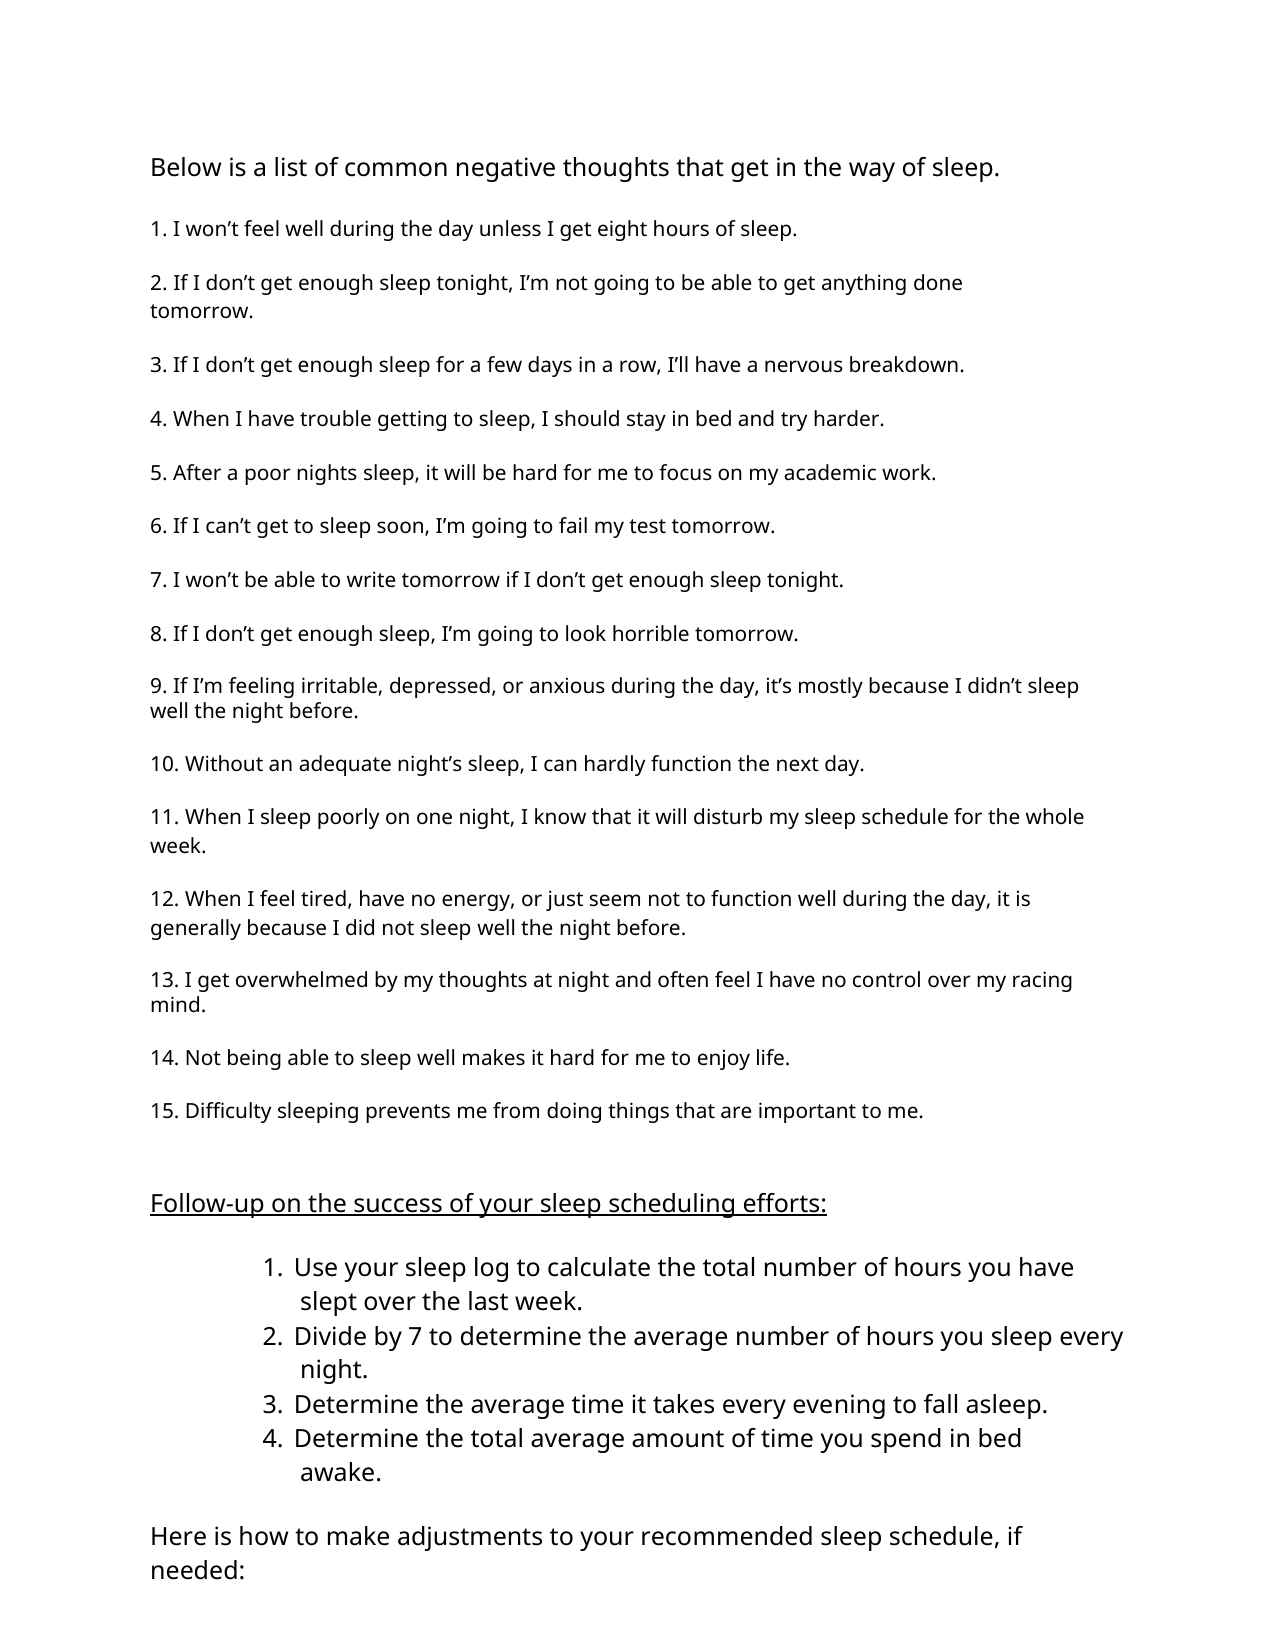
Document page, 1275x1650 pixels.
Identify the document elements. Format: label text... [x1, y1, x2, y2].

text 3. If I don’t get enough sleep for a few days in a row, I’ll have a nervous breakdown. [150, 350, 1135, 379]
text 10. Without an adequate night’s sleep, I can hardly function the next day. [150, 749, 1135, 777]
text 13. I get overwhelmed by my thoughts at night and often feel I have no control over my racing mind. [150, 967, 1088, 1018]
text 3. Determine the average time it takes every evening to fall asleep. [262, 1386, 1135, 1420]
text Below is a list of common negative thoughts that get in the way of sleep. [150, 150, 1135, 184]
text 1. Use your sleep log to calculate the total number of hours you have slept over the last week. [262, 1250, 1079, 1318]
text 2. If I don’t get enough sleep tonight, I’m not going to be able to get anything done tomorrow. [150, 268, 1039, 325]
text Here is how to make adjustments to your recommended sleep schedule, if needed: [150, 1519, 1094, 1587]
text 12. When I feel tired, have no energy, or just seem not to function well during the day, it is generally because I did not sleep well the night before. [150, 884, 1121, 941]
text 14. Not being able to sleep well makes it hard for me to enjoy life. [150, 1043, 1135, 1071]
text 9. If I’m feeling irritable, depressed, or anxious during the day, it’s mostly because I didn’t sleep well the night before. [150, 674, 1111, 724]
text 1. I won’t feel well during the day unless I get eight hours of sleep. [150, 214, 1135, 243]
text 2. Divide by 7 to determine the average number of hours you sleep every night. [262, 1318, 1125, 1386]
text 11. When I sleep poorly on one night, I know that it will disturb my sleep schedule for the whole week. [150, 802, 1103, 859]
text 5. After a poor nights sleep, it will be hard for me to focus on my academic work. [150, 458, 1135, 486]
text 4. When I have trouble getting to sleep, I should stay in bed and try harder. [150, 404, 1135, 432]
text 7. I won’t be able to write tomorrow if I don’t get enough sleep tonight. [150, 565, 1135, 594]
text 6. If I can’t get to sleep soon, I’m going to fail my test tomorrow. [150, 511, 1135, 540]
text 4. Determine the total average amount of time you spend in bed awake. [262, 1420, 1089, 1488]
text 8. If I don’t get enough sleep, I’m going to look horrible tomorrow. [150, 619, 1135, 647]
text Follow-up on the success of your sleep scheduling efforts: [150, 1186, 1135, 1219]
text 15. Difficulty sleeping prevents me from doing things that are important to me. [150, 1096, 1135, 1125]
